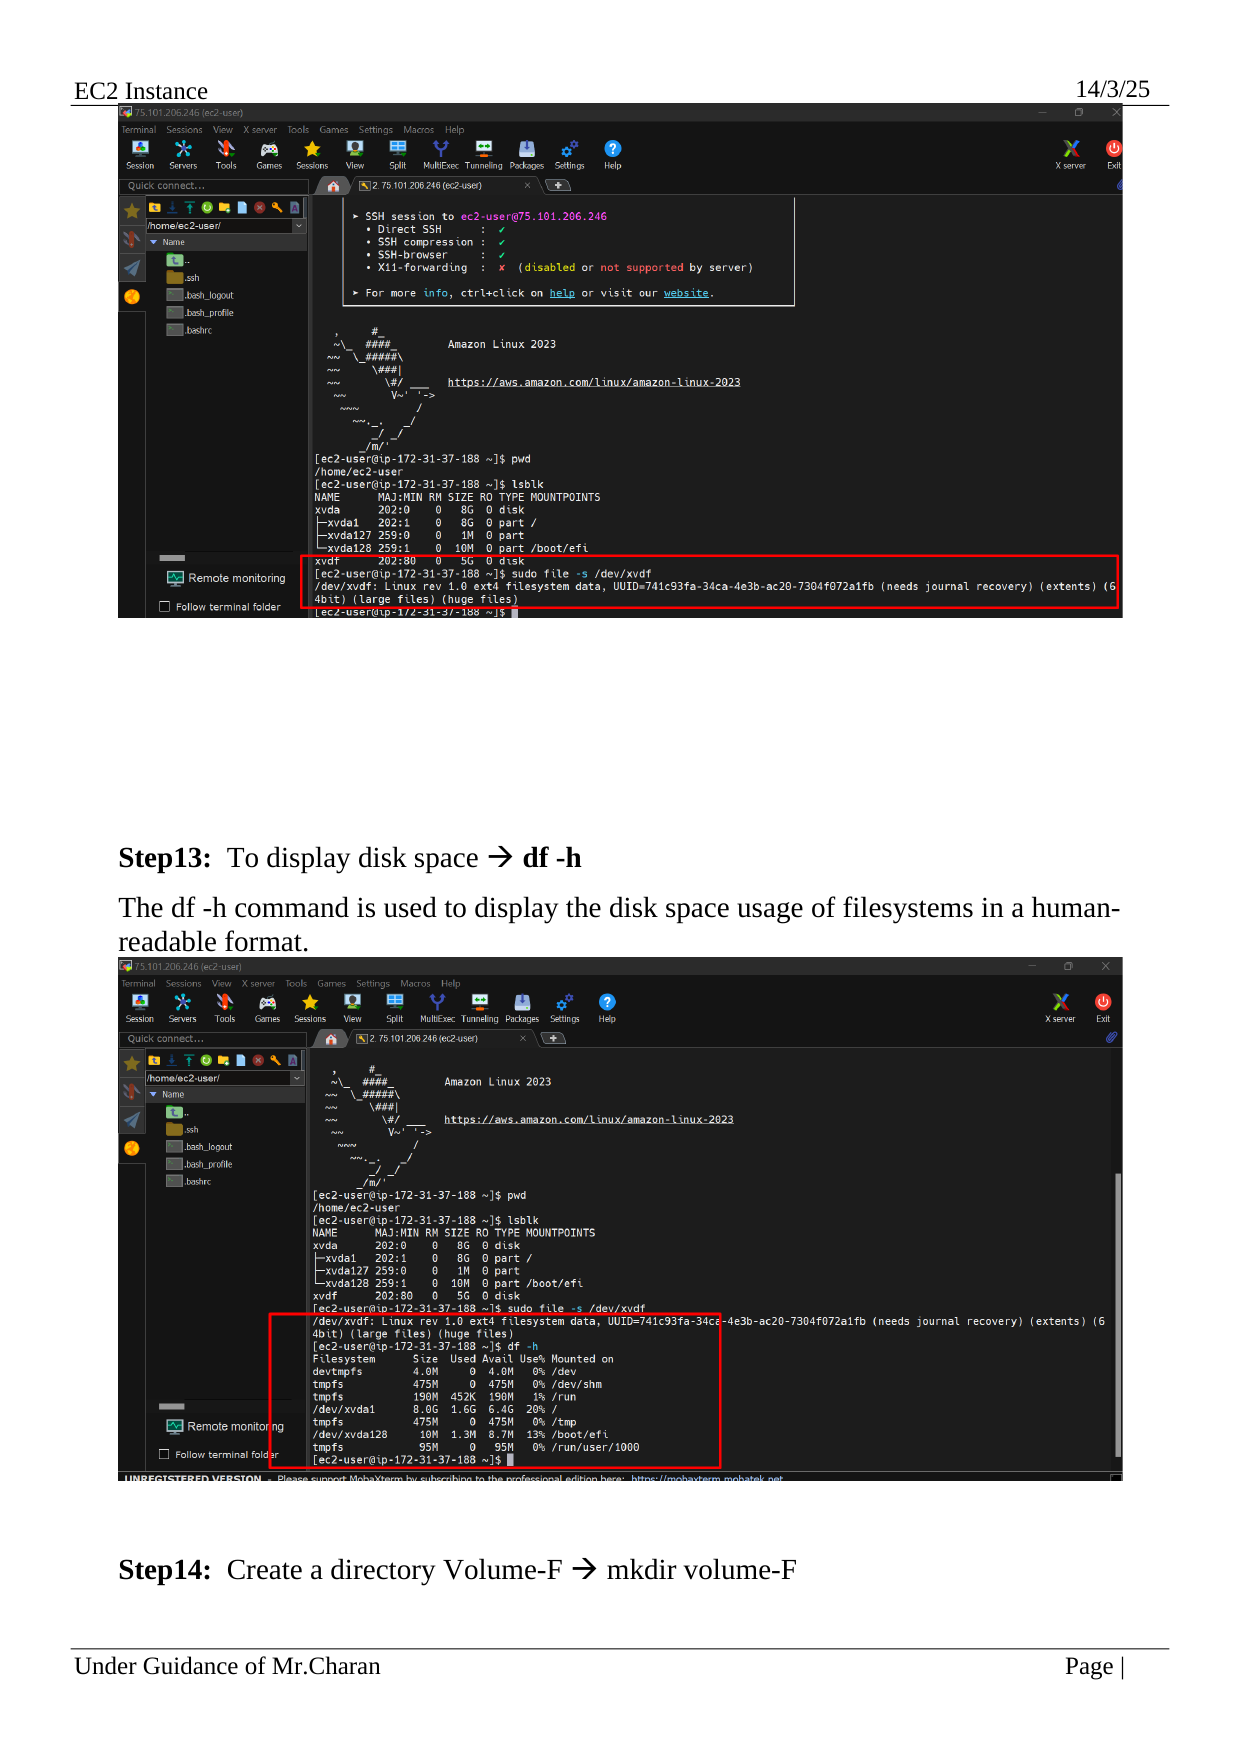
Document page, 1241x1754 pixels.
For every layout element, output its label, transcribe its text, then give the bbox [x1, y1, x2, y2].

text Step13: To display disk space df -h [118, 840, 1122, 874]
text Step14: Create a directory Volume-F mkdir volume-F [118, 1552, 1122, 1586]
picture [118, 957, 1123, 1481]
picture [118, 103, 1123, 618]
text The df -h command is used to display the disk space usage of filesystems in a human-readable format. [118, 891, 1122, 957]
